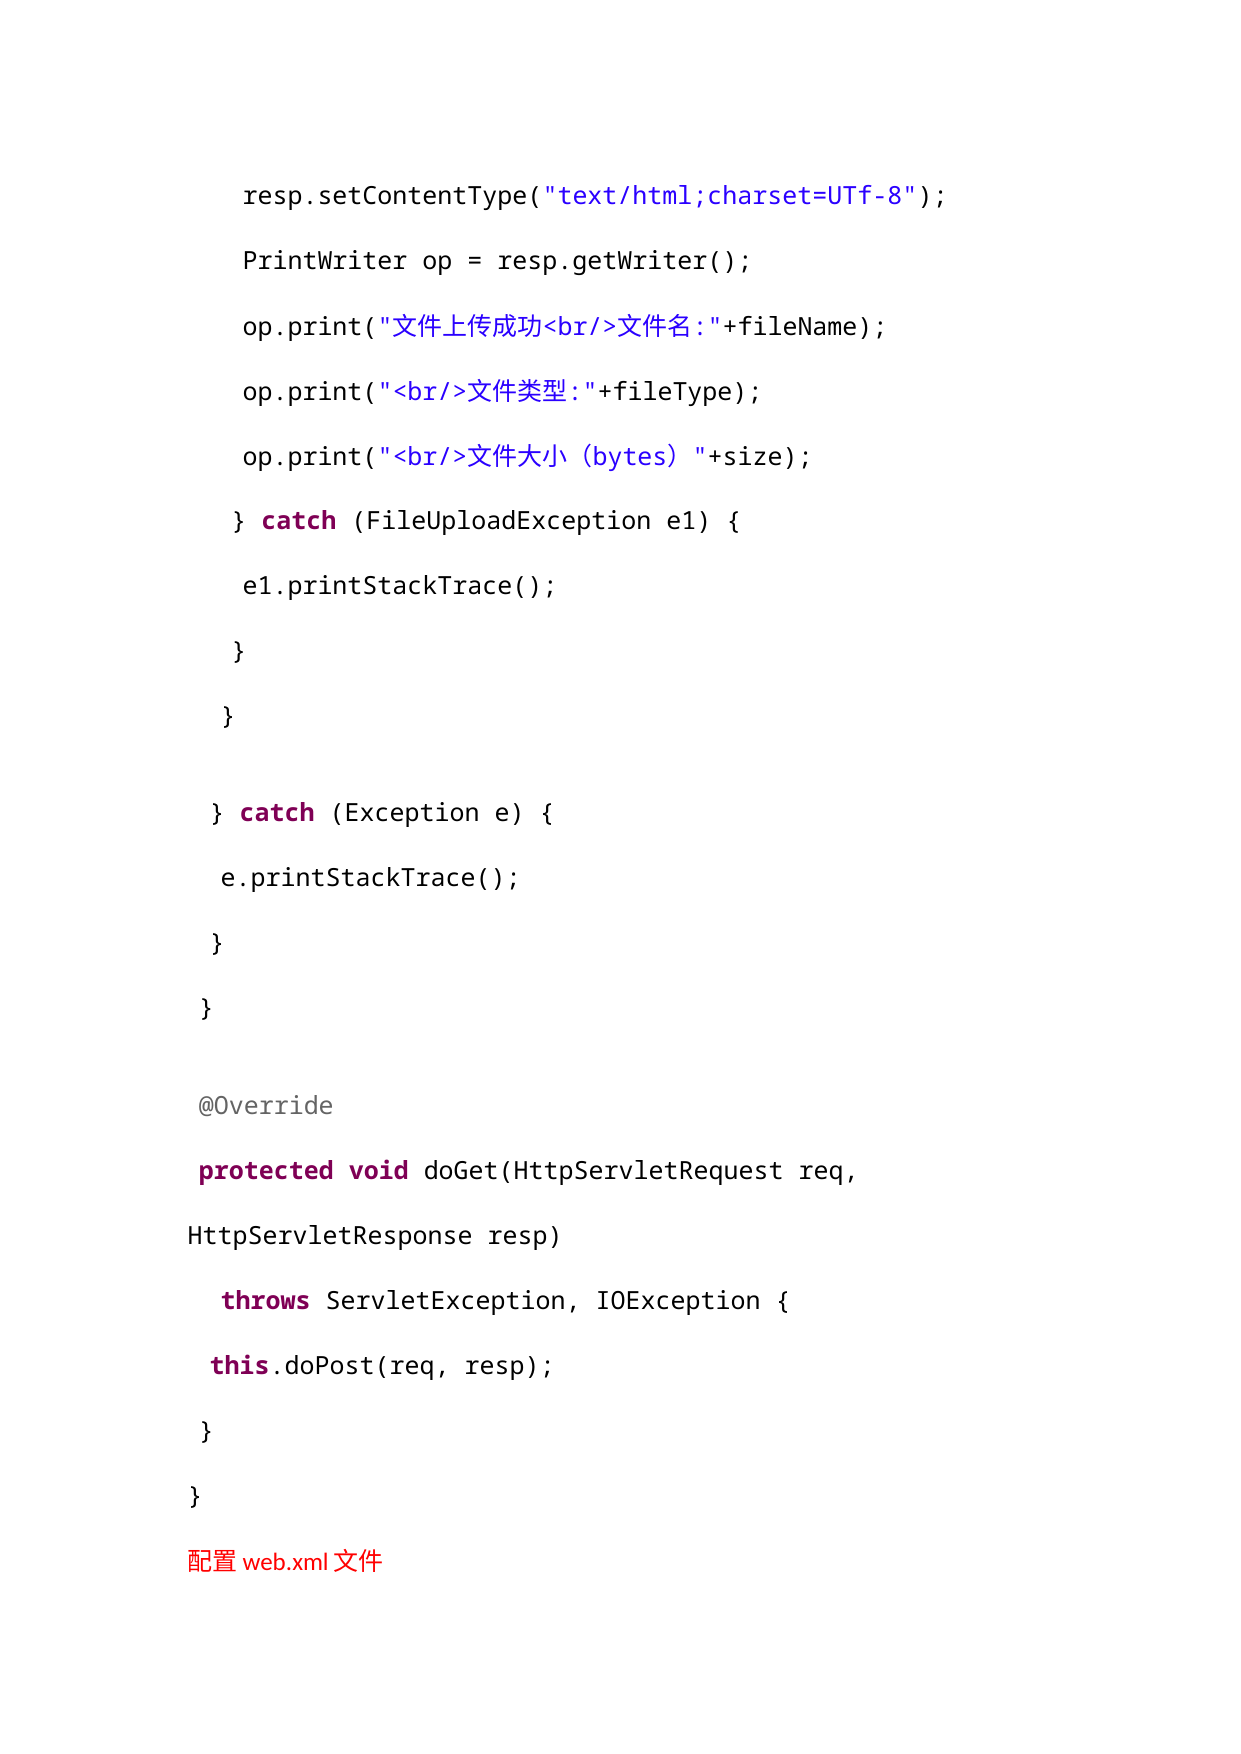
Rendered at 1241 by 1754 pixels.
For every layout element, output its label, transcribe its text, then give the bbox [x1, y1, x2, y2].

text } [187, 909, 1053, 974]
text } catch (FileUploadException e1) { [187, 487, 1053, 552]
text throws ServletException, IOException { [187, 1267, 1053, 1332]
text } catch (Exception e) { [187, 779, 1053, 844]
text op.print("<br/>文件大小（bytes）"+size); [187, 422, 1053, 487]
text e.printStackTrace(); [187, 844, 1053, 909]
text e1.printStackTrace(); [187, 552, 1053, 617]
text protected void doGet(HttpServletRequest req, HttpServletResponse resp) [187, 1137, 1053, 1267]
text } [187, 682, 1053, 747]
text PrintWriter op = resp.getWriter(); [187, 227, 1053, 292]
text op.print("<br/>文件类型:"+fileType); [187, 357, 1053, 422]
text } [187, 1462, 1053, 1527]
text } [187, 974, 1053, 1039]
text resp.setContentType("text/html;charset=UTf-8"); [187, 162, 1053, 227]
text op.print("文件上传成功<br/>文件名:"+fileName); [187, 292, 1053, 357]
text this.doPost(req, resp); [187, 1332, 1053, 1397]
text } [187, 1397, 1053, 1462]
text 配置web.xml文件 [187, 1527, 1053, 1592]
text } [187, 617, 1053, 682]
text @Override [187, 1072, 1053, 1137]
